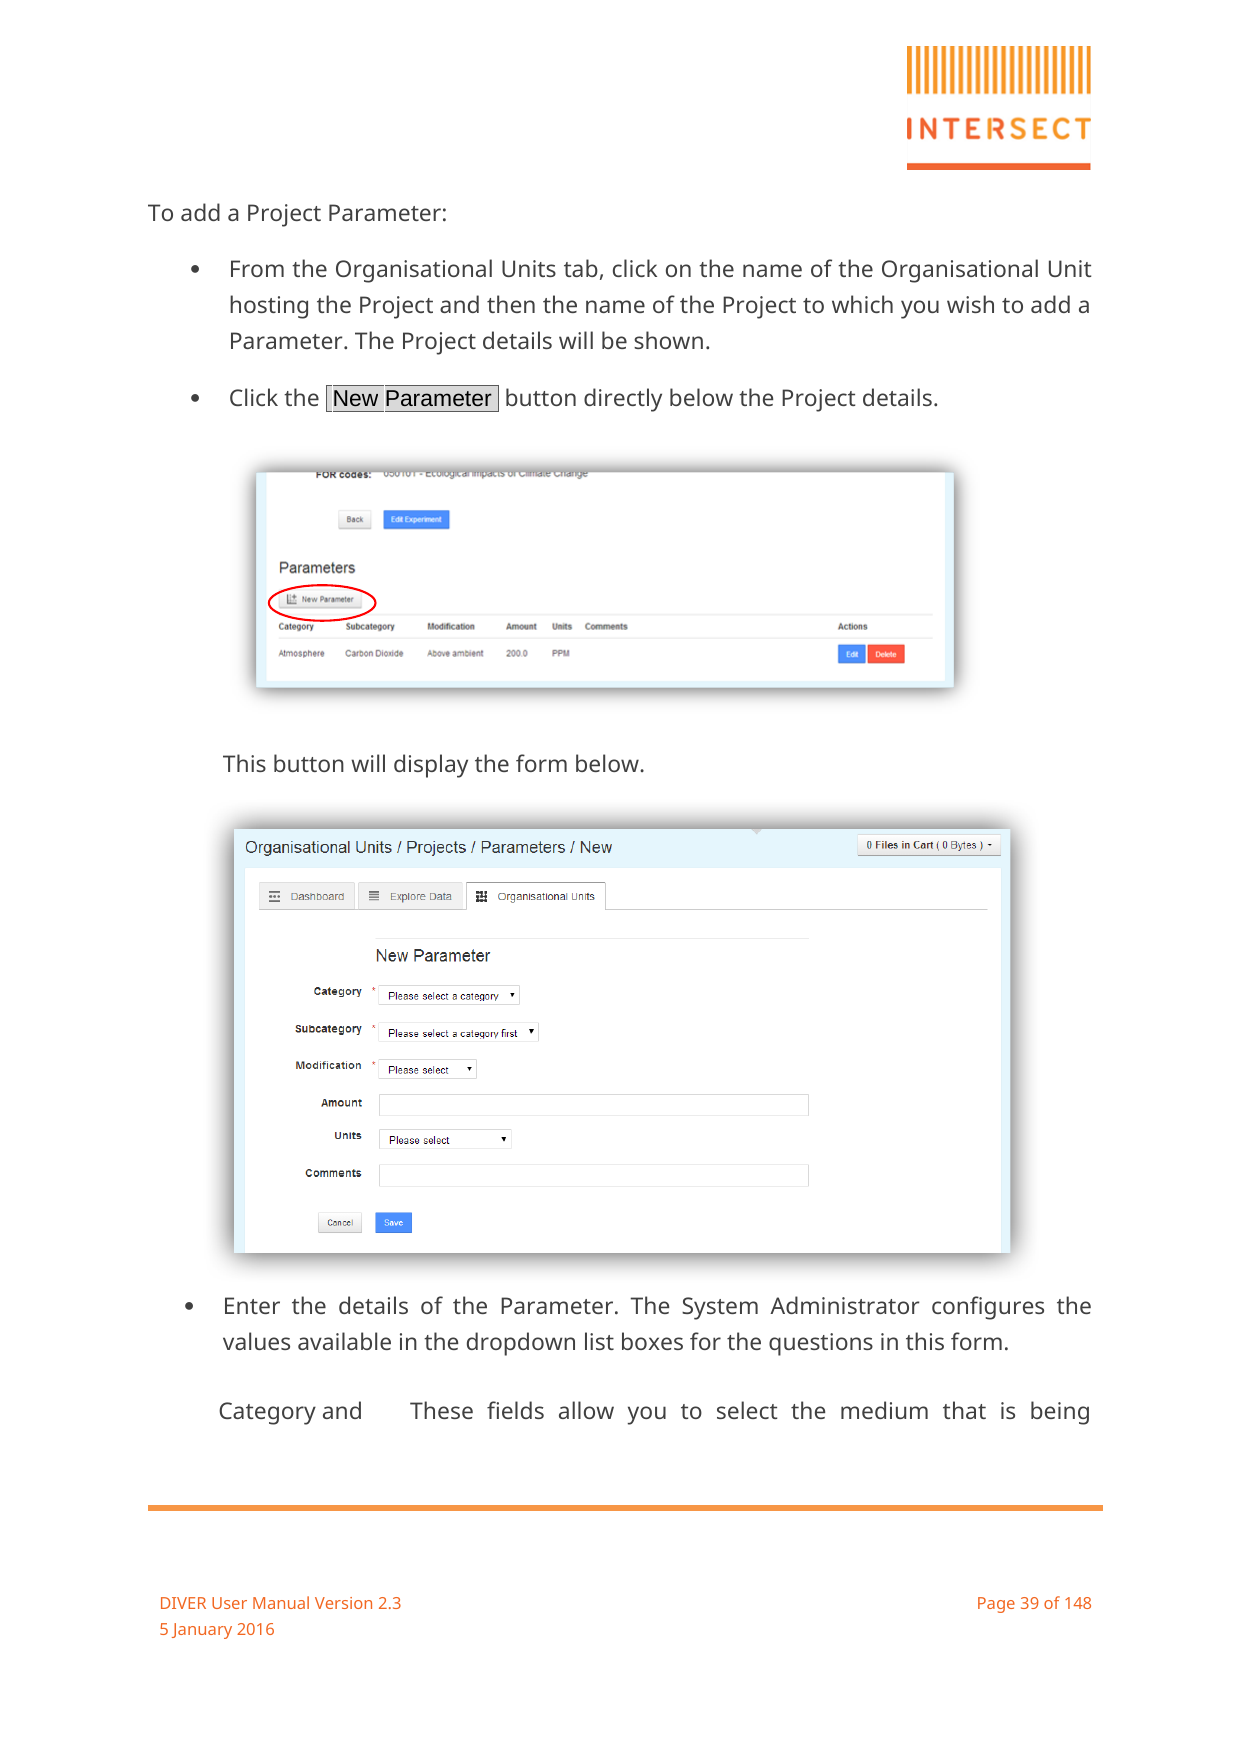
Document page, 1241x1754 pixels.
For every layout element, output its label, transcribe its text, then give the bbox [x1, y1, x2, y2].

picture [905, 44, 1093, 172]
list Enter the details of the Parameter. The System Administrator configures the values available in the dropdown list boxes for the questions in this form. [185, 1290, 1092, 1357]
list Click the New Parameter button directly below the Project details. [191, 382, 1092, 413]
text To add a Project Parameter: [148, 197, 1092, 228]
table_header Category and Subcategory [207, 1383, 399, 1426]
table_header These fields allow you to select the medium that is being modified from the dropdown lists. These fields are mandatory. [399, 1383, 1103, 1426]
text This button will display the form below. [223, 748, 1092, 779]
list From the Organisational Units tab, click on the name of the Organisational Unit hosting the Project and then the name of the Project to which you wish to add a Parameter. The Project details will be shown. [191, 253, 1092, 356]
picture [222, 438, 988, 722]
picture [234, 829, 1011, 1253]
